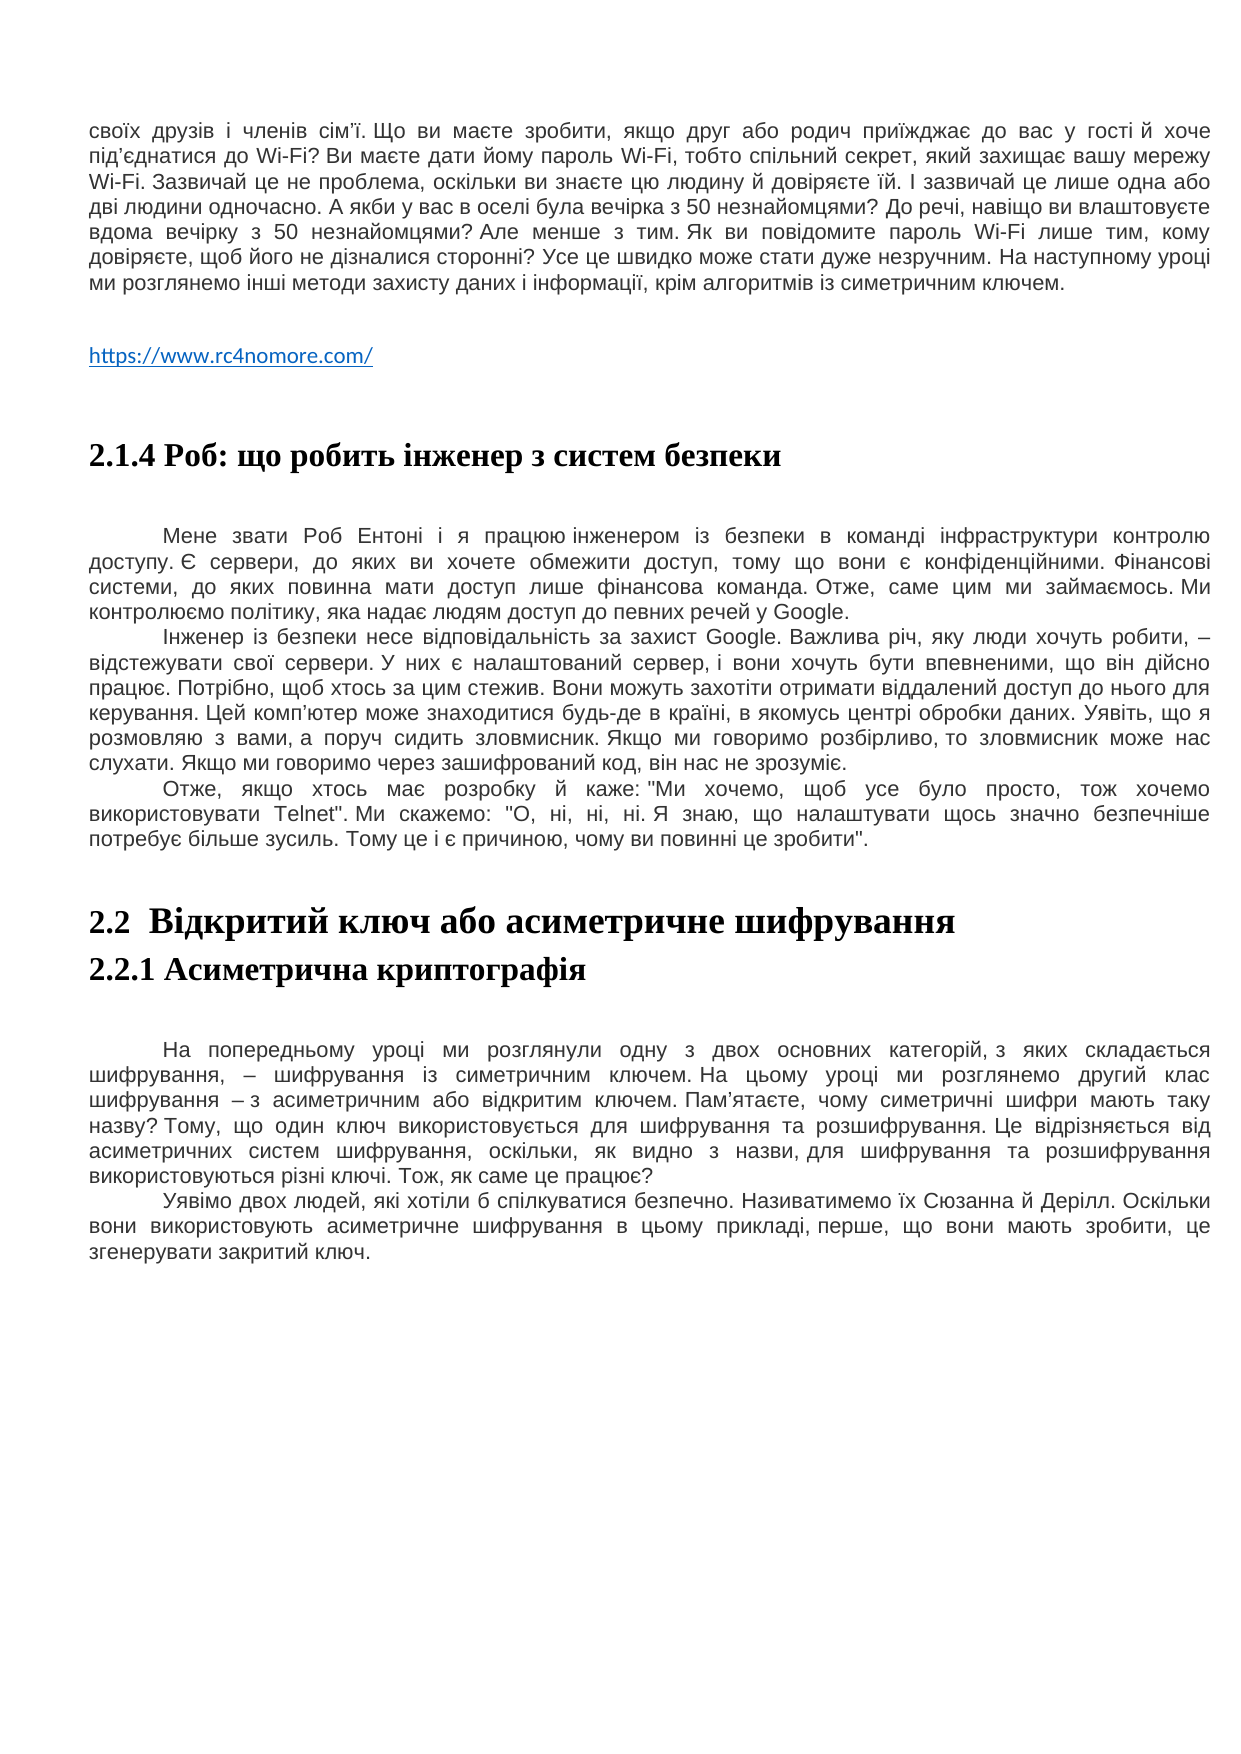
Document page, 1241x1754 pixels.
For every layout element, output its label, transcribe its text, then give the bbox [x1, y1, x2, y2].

text Отже, якщо хтось має розробку й каже: "Ми хочемо, щоб усе було просто, тож хочемо використовувати Telnet". Ми скажемо: "О, ні, ні, ні. Я знаю, що налаштувати щось значно безпечніше потребує більше зусиль. Тому це і є причиною, чому ви повинні це зробити". [89, 776, 1211, 851]
text На попередньому уроці ми розглянули одну з двох основних категорій, з яких складається шифрування, – шифрування із симетричним ключем. На цьому уроці ми розглянемо другий клас шифрування – з асиметричним або відкритим ключем. Пам’ятаєте, чому симетричні шифри мають таку назву? Тому, що один ключ використовується для шифрування та розшифрування. Це відрізняється від асиметричних систем шифрування, оскільки, як видно з назви, для шифрування та розшифрування використовуються різні ключі. Тож, як саме це працює? [89, 1037, 1211, 1188]
subtitle Роб: що робить інженер з систем безпеки [89, 435, 1211, 473]
text https://www.rc4nomore.com/ [89, 341, 1211, 369]
subtitle Асиметрична криптографія [89, 949, 1211, 987]
text Мене звати Роб Ентоні і я працюю інженером із безпеки в команді інфраструктури контролю доступу. Є сервери, до яких ви хочете обмежити доступ, тому що вони є конфіденційними. Фінансові системи, до яких повинна мати доступ лише фінансова команда. Отже, саме цим ми займаємось. Ми контролюємо політику, яка надає людям доступ до певних речей у Google. [89, 523, 1211, 624]
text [89, 118, 1211, 294]
text Інженер із безпеки несе відповідальність за захист Google. Важлива річ, яку люди хочуть робити, – відстежувати свої сервери. У них є налаштований сервер, і вони хочуть бути впевненими, що він дійсно працює. Потрібно, щоб хтось за цим стежив. Вони можуть захотіти отримати віддалений доступ до нього для керування. Цей комп’ютер може знаходитися будь-де в країні, в якомусь центрі обробки даних. Уявіть, що я розмовляю з вами, а поруч сидить зловмисник. Якщо ми говоримо розбірливо, то зловмисник може нас слухати. Якщо ми говоримо через зашифрований код, він нас не зрозуміє. [89, 624, 1211, 776]
subtitle Відкритий ключ або асиметричне шифрування [89, 898, 1211, 941]
text Уявімо двох людей, які хотіли б спілкуватися безпечно. Називатимемо їх Сюзанна й Дерілл. Оскільки вони використовують асиметричне шифрування в цьому прикладі, перше, що вони мають зробити, це згенерувати закритий ключ. [89, 1188, 1211, 1264]
